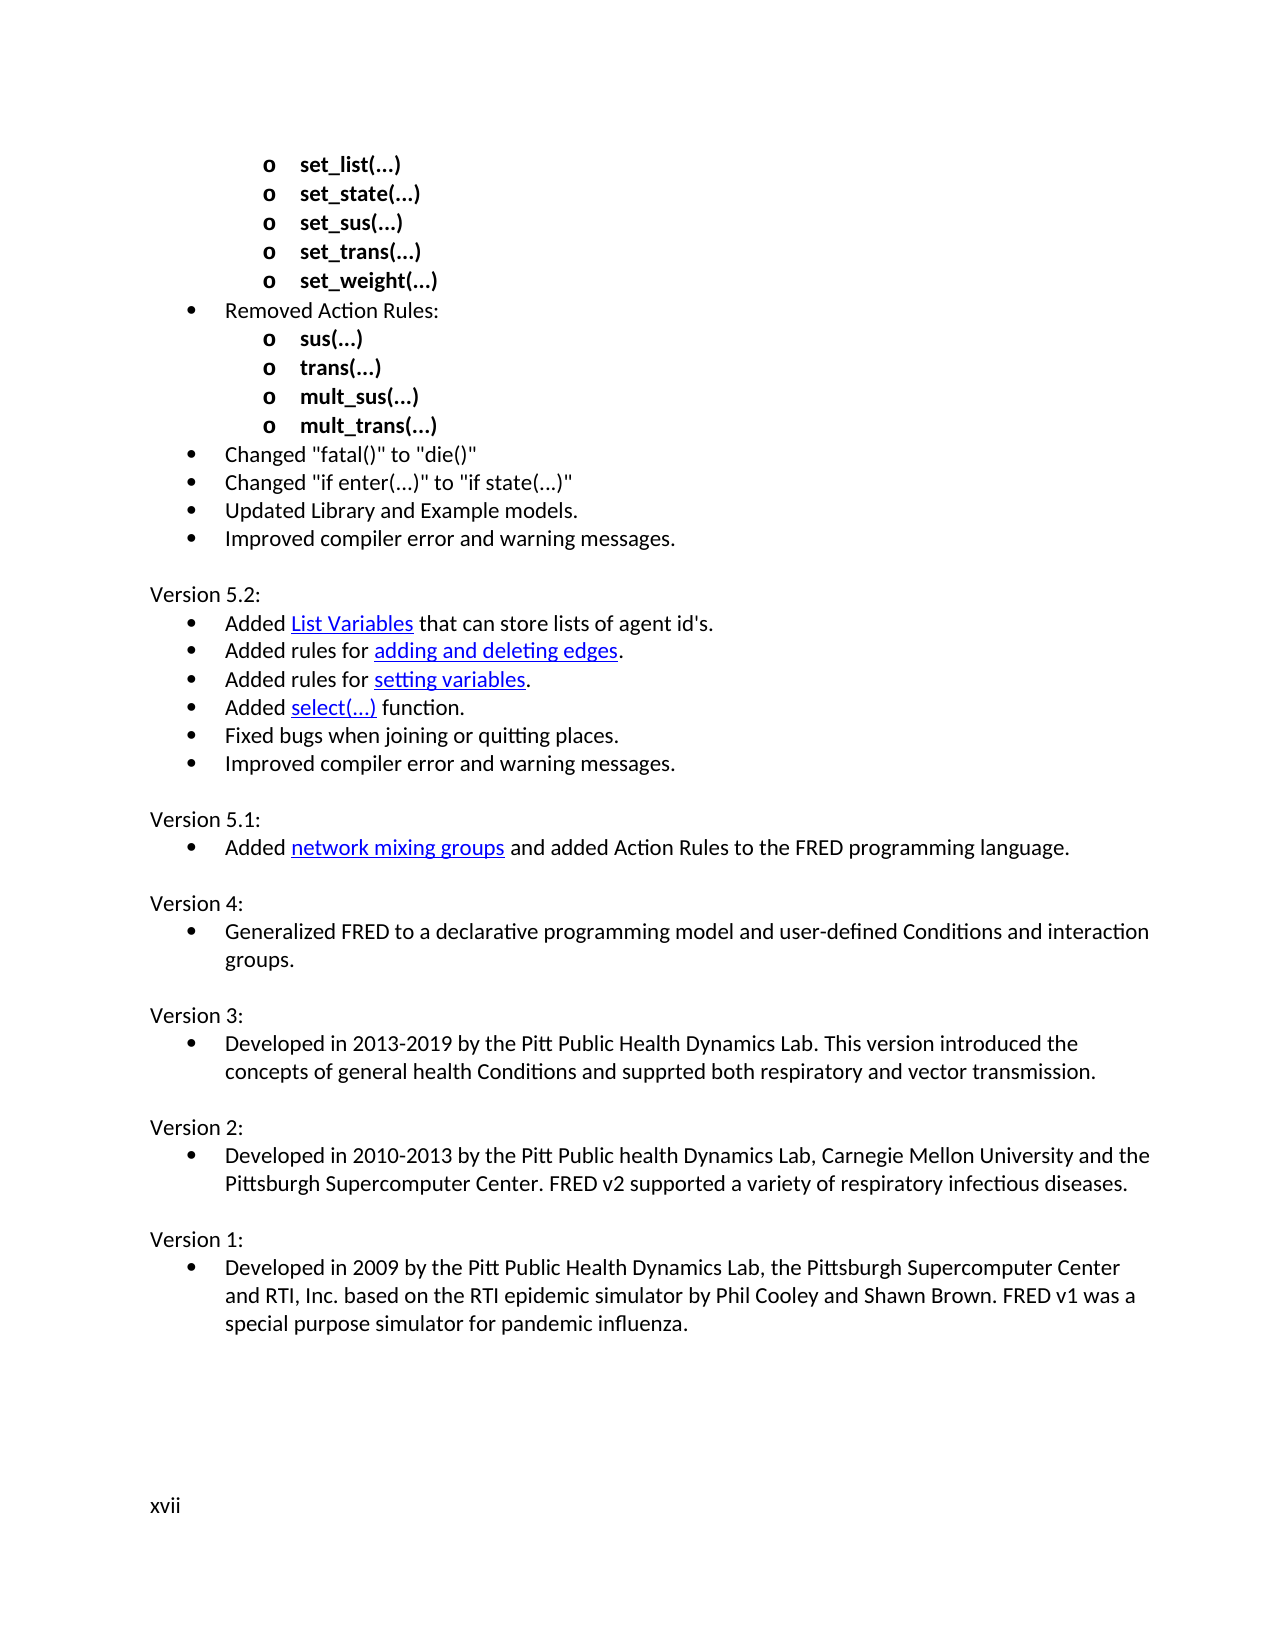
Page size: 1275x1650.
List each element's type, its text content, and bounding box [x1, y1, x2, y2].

list set_sus(...) [262, 208, 1155, 237]
list mult_sus(...) [262, 382, 1155, 411]
list mult_trans(...) [262, 411, 1155, 441]
list set_weight(...) [262, 267, 1155, 296]
text Version 3: [150, 1001, 1155, 1029]
list Added network mixing groups and added Action Rules to the FRED programming language. [187, 833, 1155, 861]
text Version 5.2: [150, 581, 1155, 609]
list trans(...) [262, 353, 1155, 382]
list Changed "if enter(...)" to "if state(...)" [187, 468, 1155, 497]
list set_state(...) [262, 179, 1155, 208]
list Generalized FRED to a declarative programming model and user-defined Conditions and interaction groups. [187, 917, 1155, 973]
text Version 1: [150, 1225, 1155, 1253]
list Added rules for setting variables. [187, 665, 1155, 693]
list Developed in 2013-2019 by the Pitt Public Health Dynamics Lab. This version introduced the concepts of general health Conditions and supprted both respiratory and vector transmission. [187, 1029, 1155, 1085]
list sus(...) [262, 324, 1155, 353]
list Updated Library and Example models. [187, 497, 1155, 524]
list Removed Action Rules: [187, 296, 1155, 324]
list Improved compiler error and warning messages. [187, 749, 1155, 777]
text Version 5.1: [150, 805, 1155, 833]
list set_list(...) [262, 150, 1155, 179]
list Developed in 2010-2013 by the Pitt Public health Dynamics Lab, Carnegie Mellon University and the Pittsburgh Supercomputer Center. FRED v2 supported a variety of respiratory infectious diseases. [187, 1141, 1155, 1197]
list Improved compiler error and warning messages. [187, 524, 1155, 553]
text Version 4: [150, 889, 1155, 917]
list Added rules for adding and deleting edges. [187, 637, 1155, 665]
text Version 2: [150, 1113, 1155, 1141]
list Developed in 2009 by the Pitt Public Health Dynamics Lab, the Pittsburgh Supercomputer Center and RTI, Inc. based on the RTI epidemic simulator by Phil Cooley and Shawn Brown. FRED v1 was a special purpose simulator for pandemic influenza. [187, 1253, 1155, 1337]
list Added List Variables that can store lists of agent id's. [187, 609, 1155, 637]
list set_trans(...) [262, 237, 1155, 267]
list Added select(...) function. [187, 693, 1155, 721]
list Fixed bugs when joining or quitting places. [187, 721, 1155, 749]
list Changed "fatal()" to "die()" [187, 441, 1155, 468]
